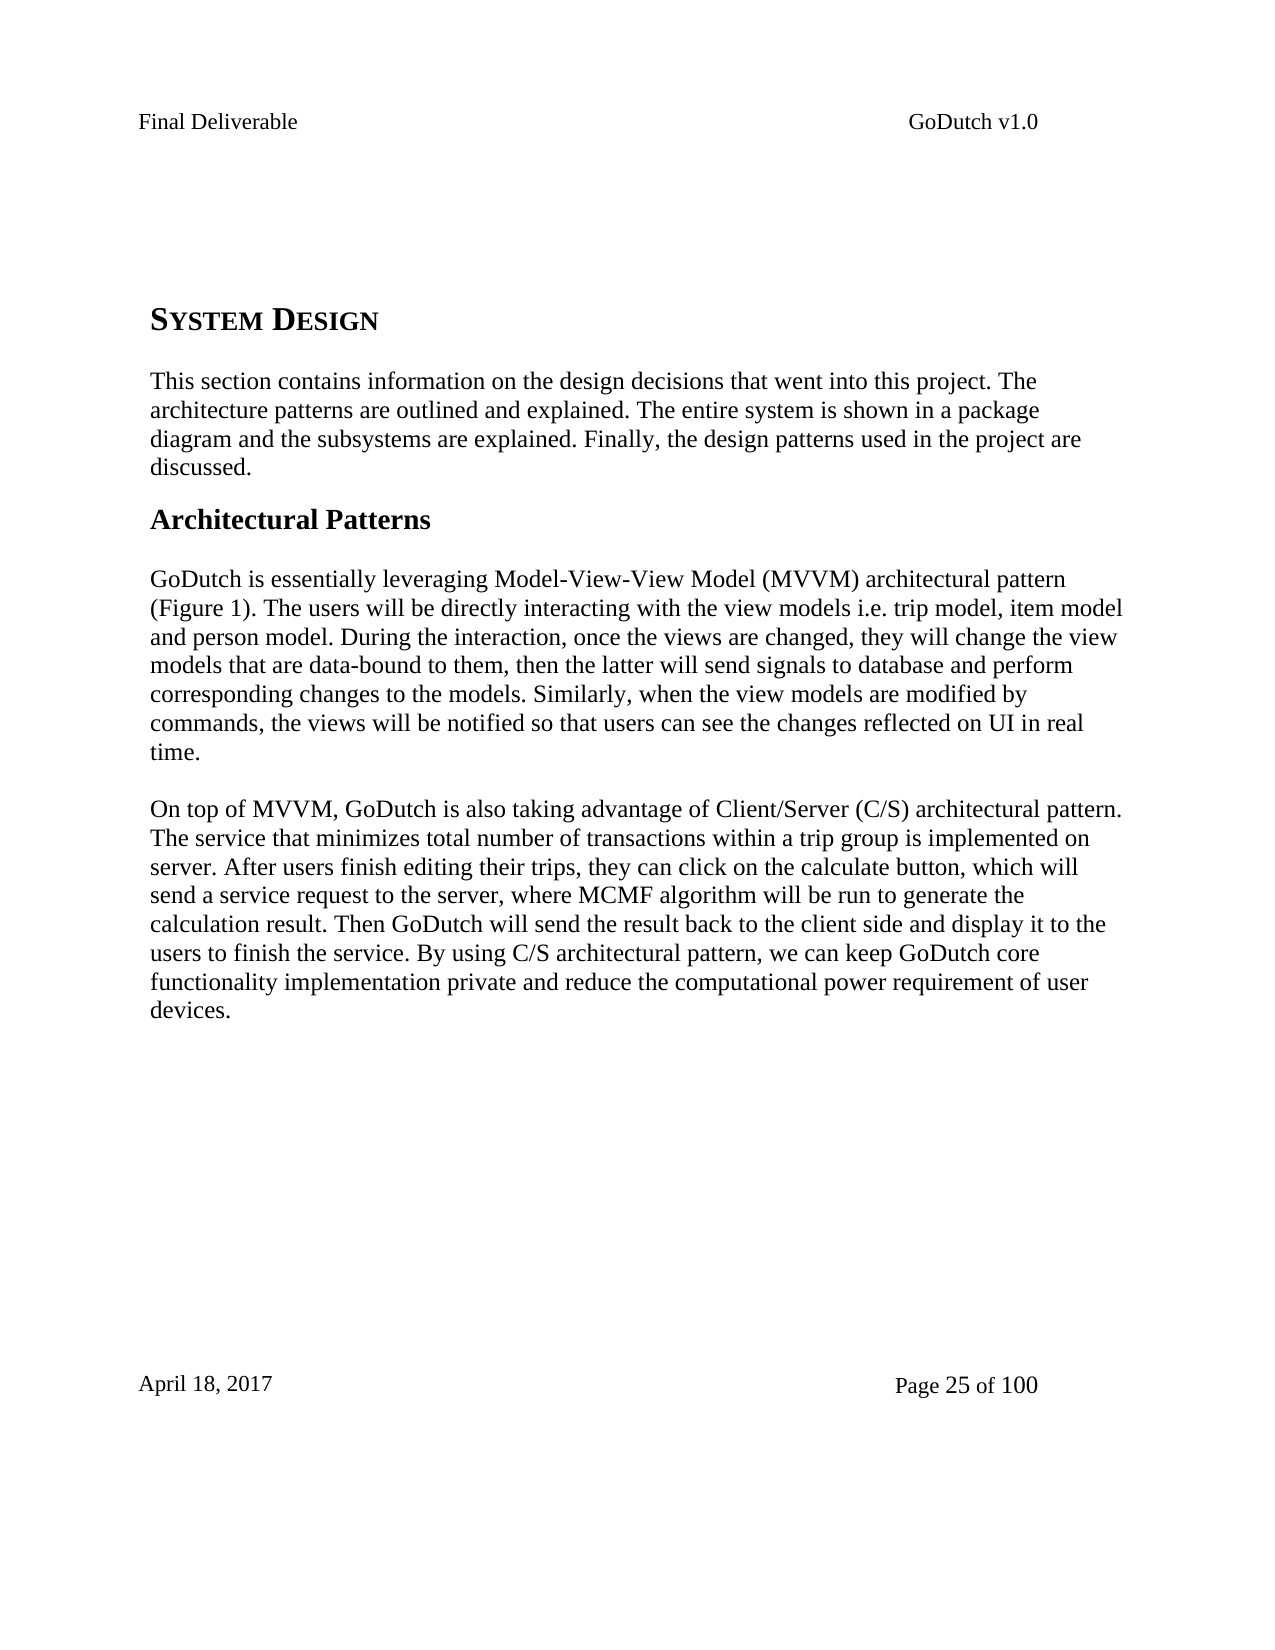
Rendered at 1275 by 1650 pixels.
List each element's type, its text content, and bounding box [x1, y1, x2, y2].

text GoDutch is essentially leveraging Model-View-View Model (MVVM) architectural pattern (Figure 1). The users will be directly interacting with the view models i.e. trip model, item model and person model. During the interaction, once the views are changed, they will change the view models that are data-bound to them, then the latter will send signals to database and perform corresponding changes to the models. Similarly, when the view models are modified by commands, the views will be notified so that users can see the changes reflected on UI in real time. [150, 564, 1125, 766]
text On top of MVVM, GoDutch is also taking advantage of Client/Server (C/S) architectural pattern. The service that minimizes total number of transactions within a trip group is implemented on server. After users finish editing their trips, they can click on the calculate button, which will send a service request to the server, where MCMF algorithm will be run to generate the calculation result. Then GoDutch will send the result back to the client side and display it to the users to finish the service. By using C/S architectural pattern, we can keep GoDutch core functionality implementation private and reduce the computational power requirement of user devices. [150, 794, 1125, 1024]
subtitle System Design [150, 299, 1125, 337]
subtitle Architectural Patterns [150, 502, 1125, 536]
text This section contains information on the design decisions that went into this project. The architecture patterns are outlined and explained. The entire system is shown in a package diagram and the subsystems are explained. Finally, the design patterns used in the project are discussed. [150, 366, 1125, 481]
